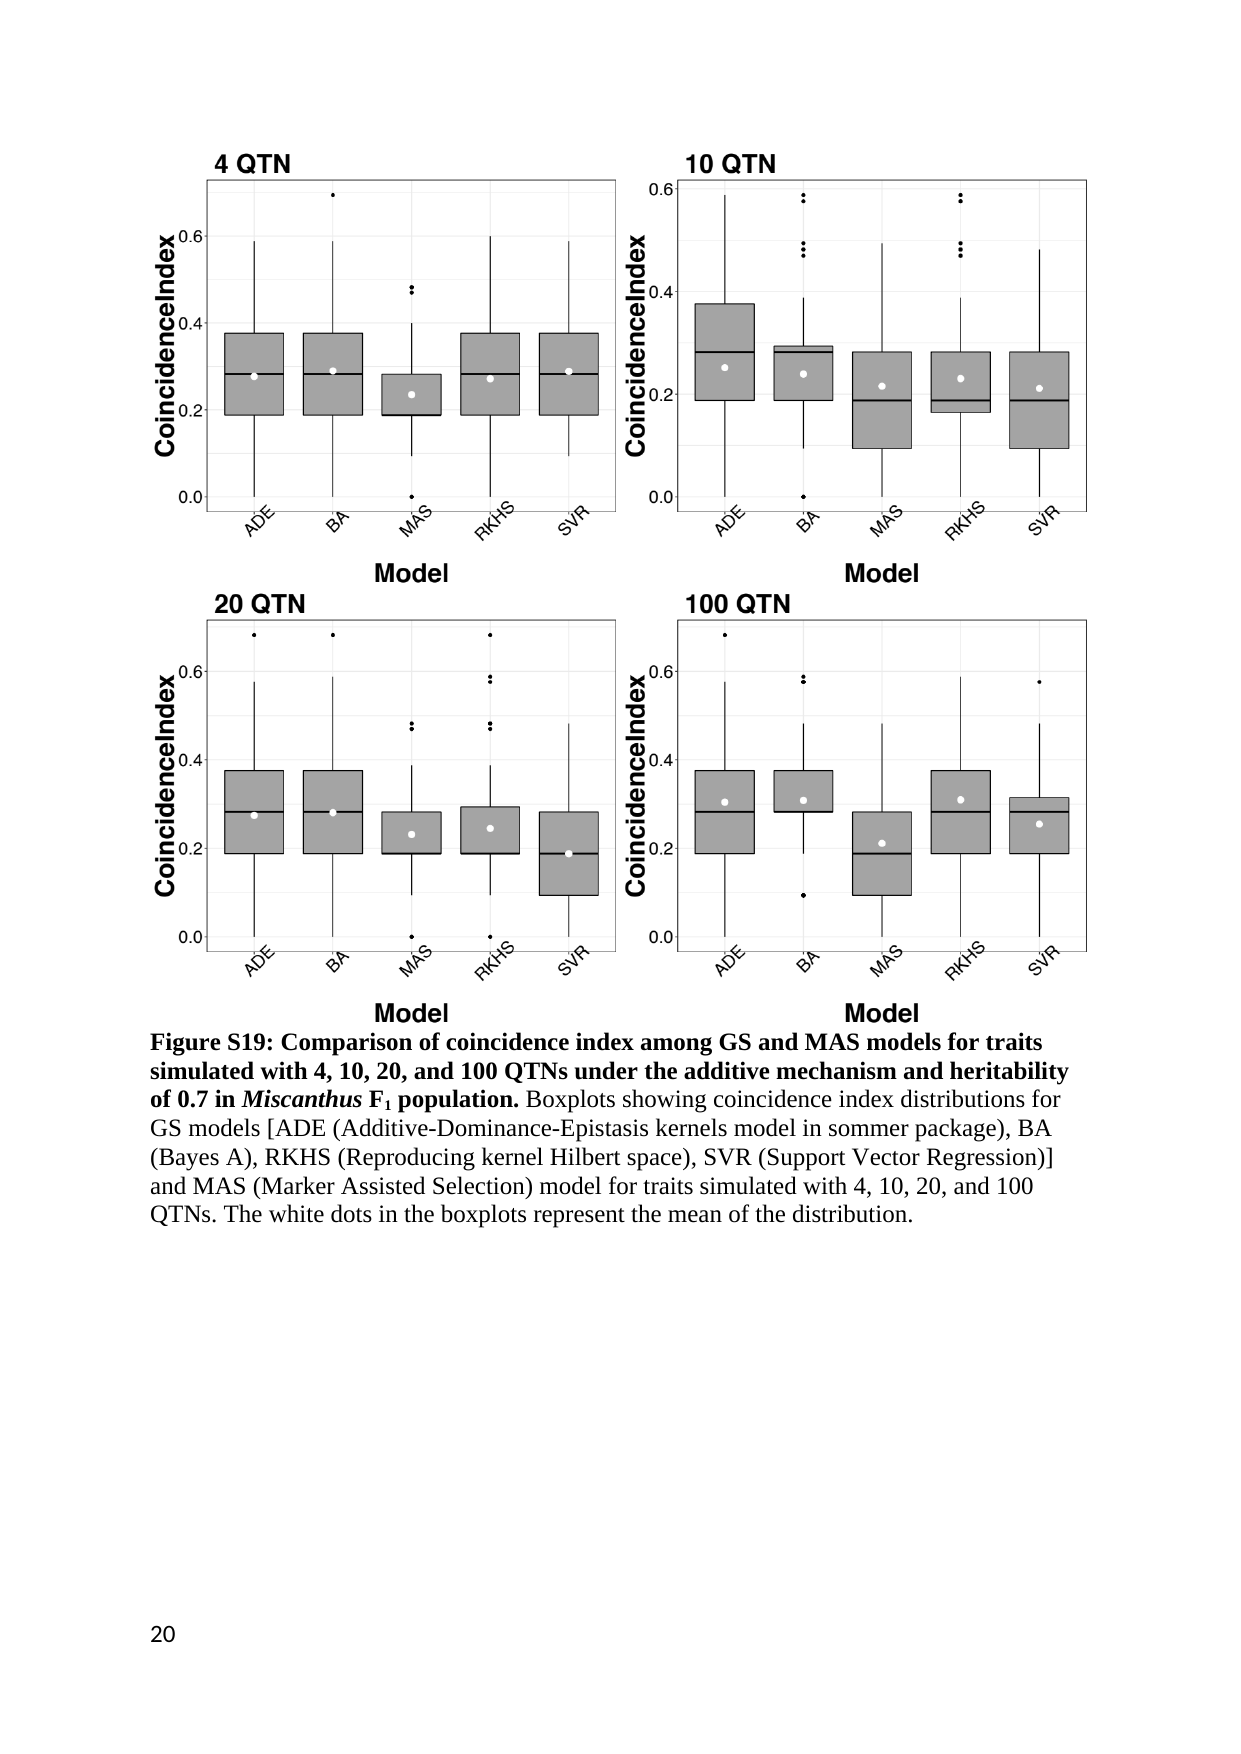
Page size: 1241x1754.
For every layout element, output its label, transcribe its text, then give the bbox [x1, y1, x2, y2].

text Figure S19: Comparison of coincidence index among GS and MAS models for traits simulated with 4, 10, 20, and 100 QTNs under the additive mechanism and heritability of 0.7 in Miscanthus F1 population. Boxplots showing coincidence index distributions for GS models [ADE (Additive-Dominance-Epistasis kernels model in sommer package), BA (Bayes A), RKHS (Reproducing kernel Hilbert space), SVR (Support Vector Regression)] and MAS (Marker Assisted Selection) model for traits simulated with 4, 10, 20, and 100 QTNs. The white dots in the boxplots represent the mean of the distribution. [150, 1027, 1090, 1228]
